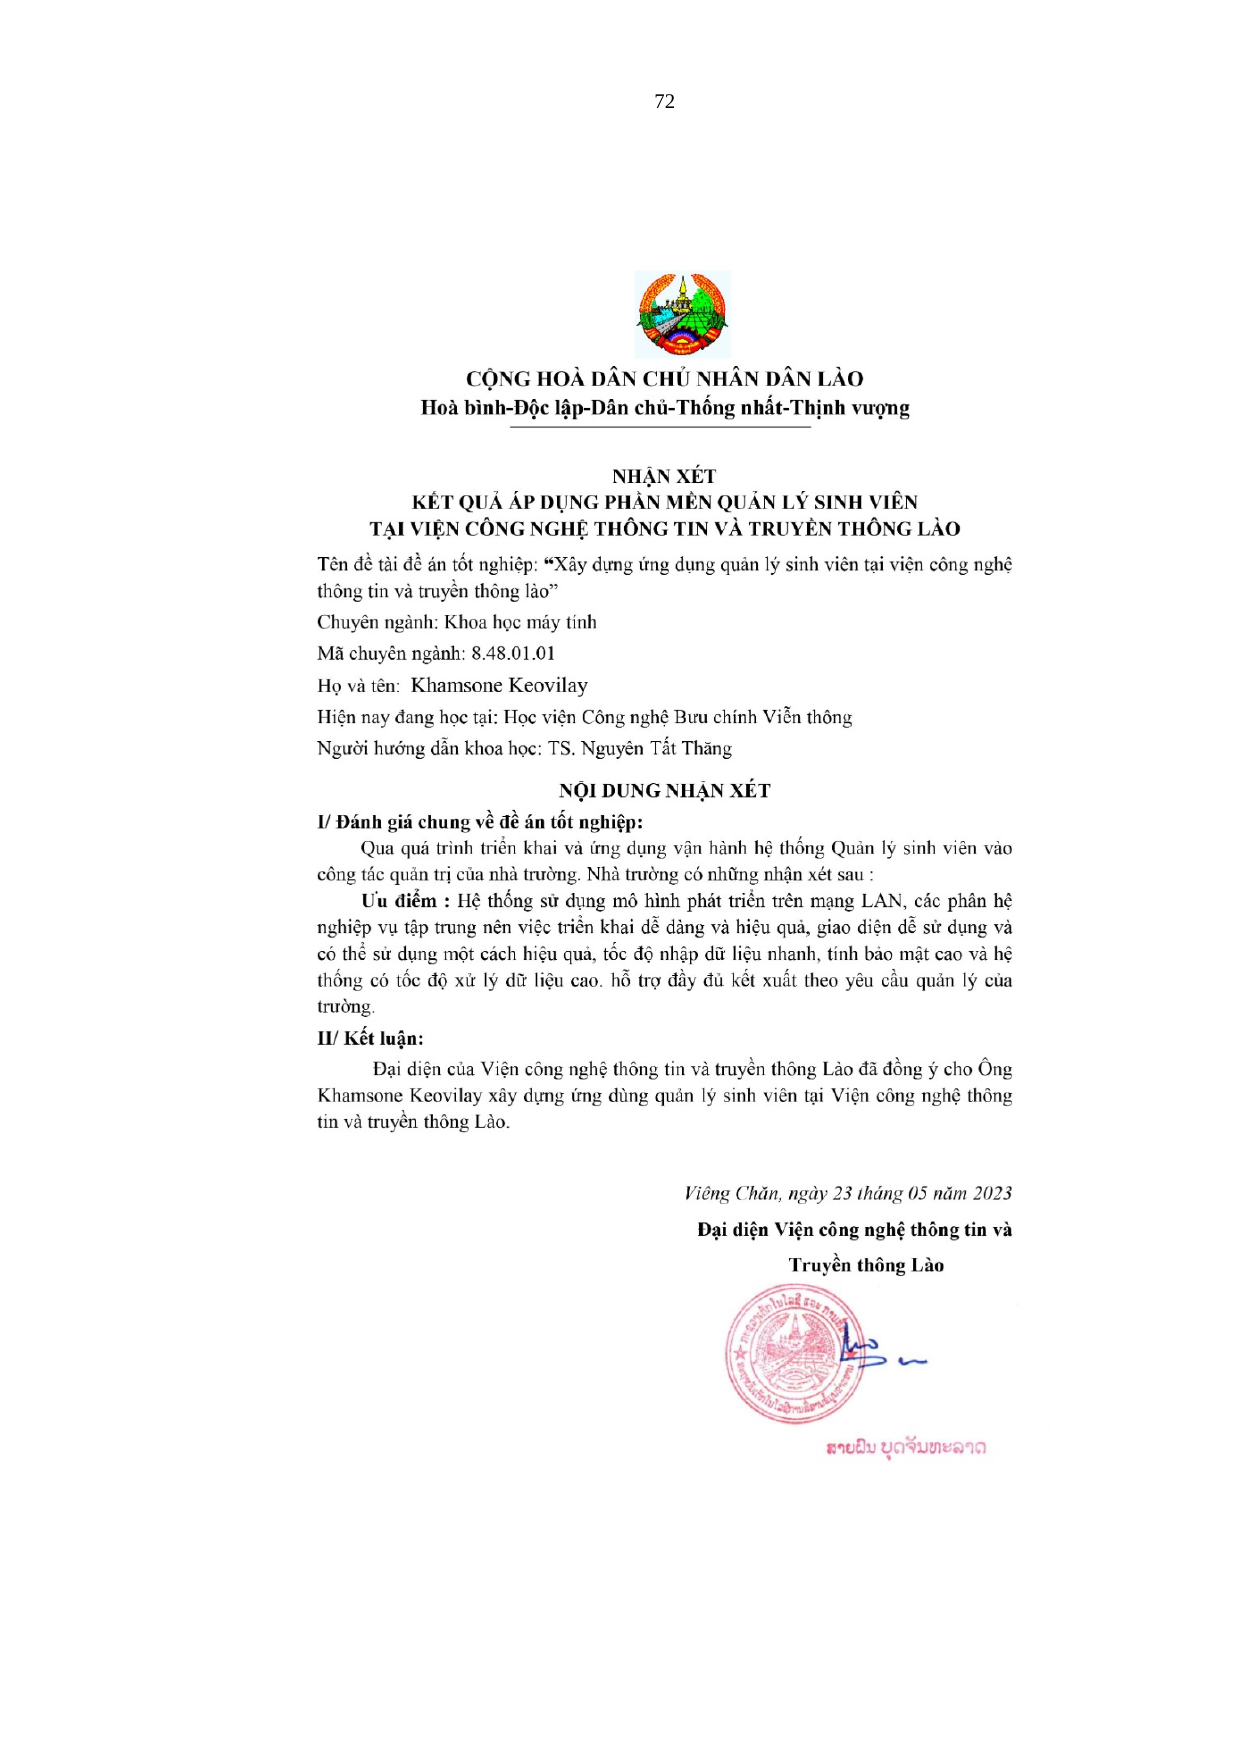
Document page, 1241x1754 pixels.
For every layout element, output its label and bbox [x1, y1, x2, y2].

picture [206, 206, 1123, 1502]
